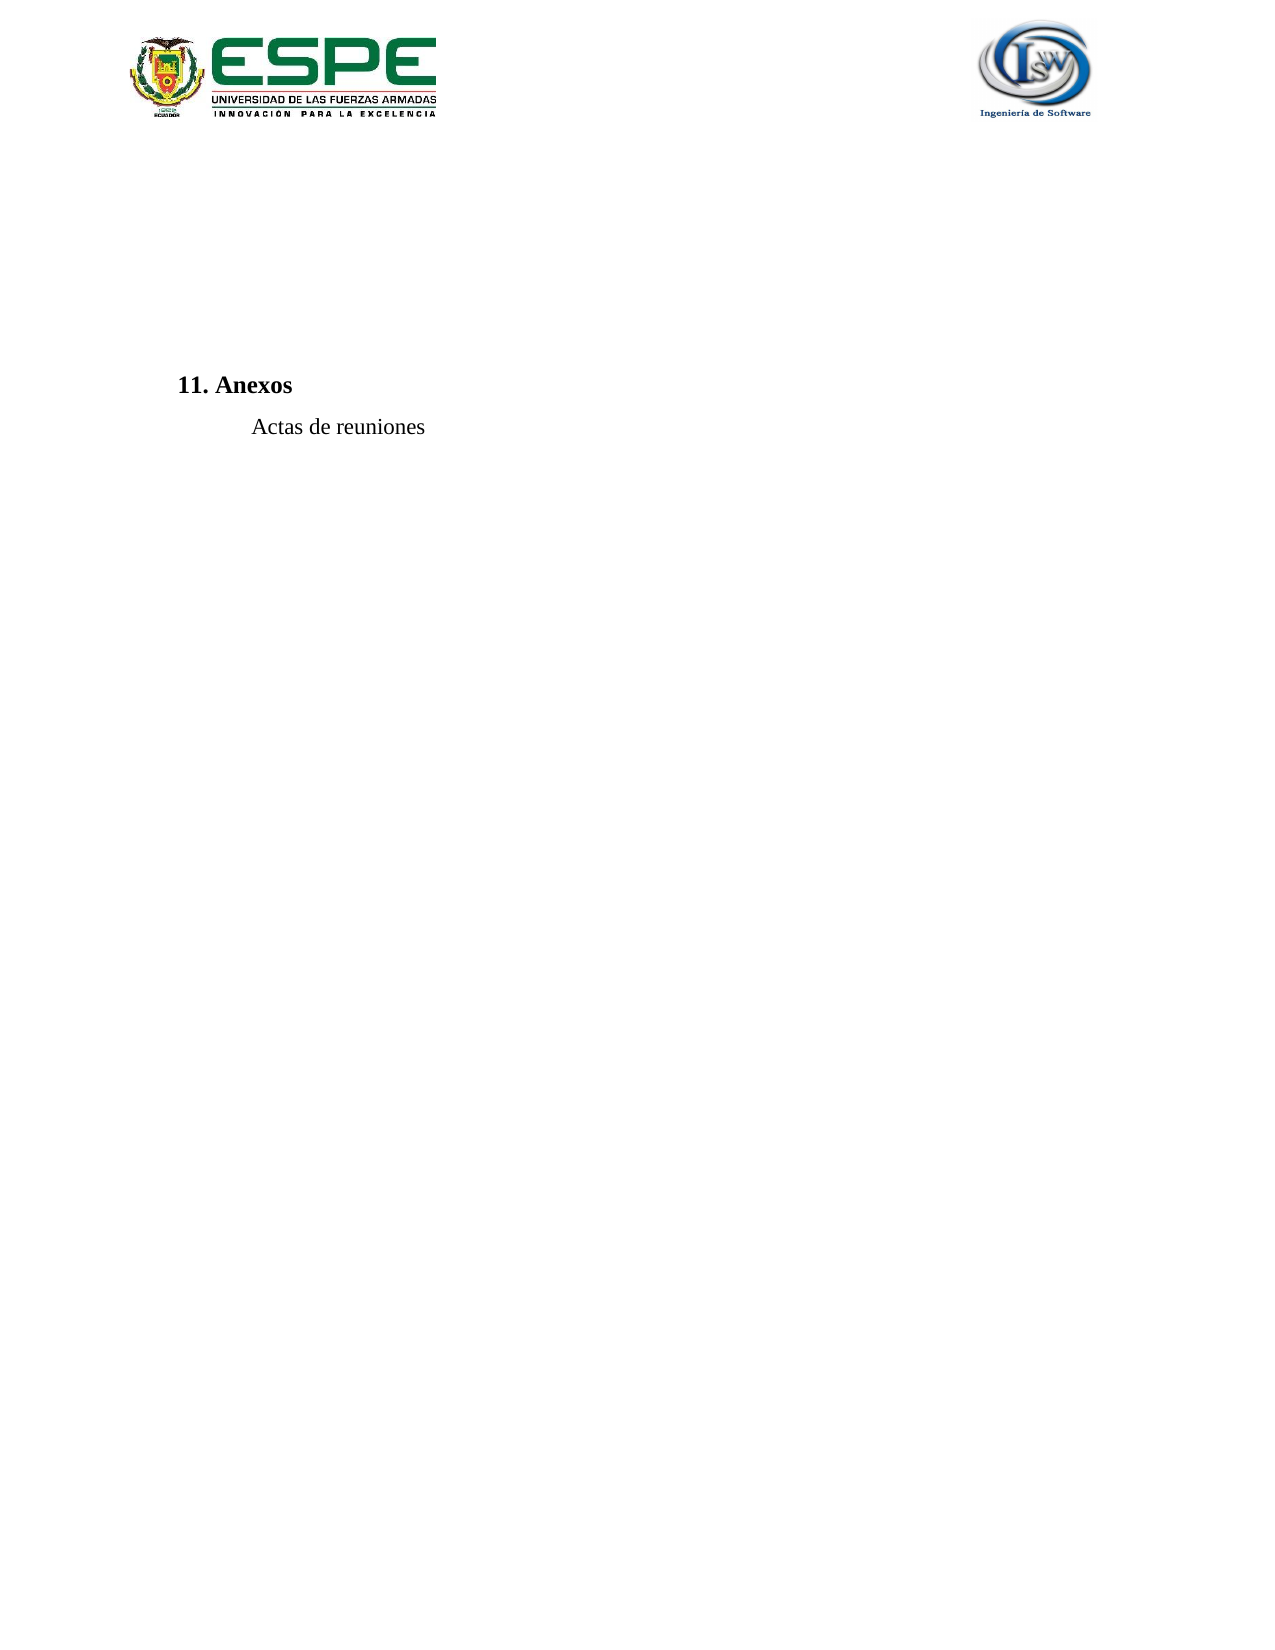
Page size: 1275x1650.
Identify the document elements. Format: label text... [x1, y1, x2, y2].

subtitle Anexos [177, 370, 1098, 399]
text Actas de reuniones [177, 413, 1098, 439]
picture [129, 37, 436, 117]
picture [971, 18, 1098, 122]
